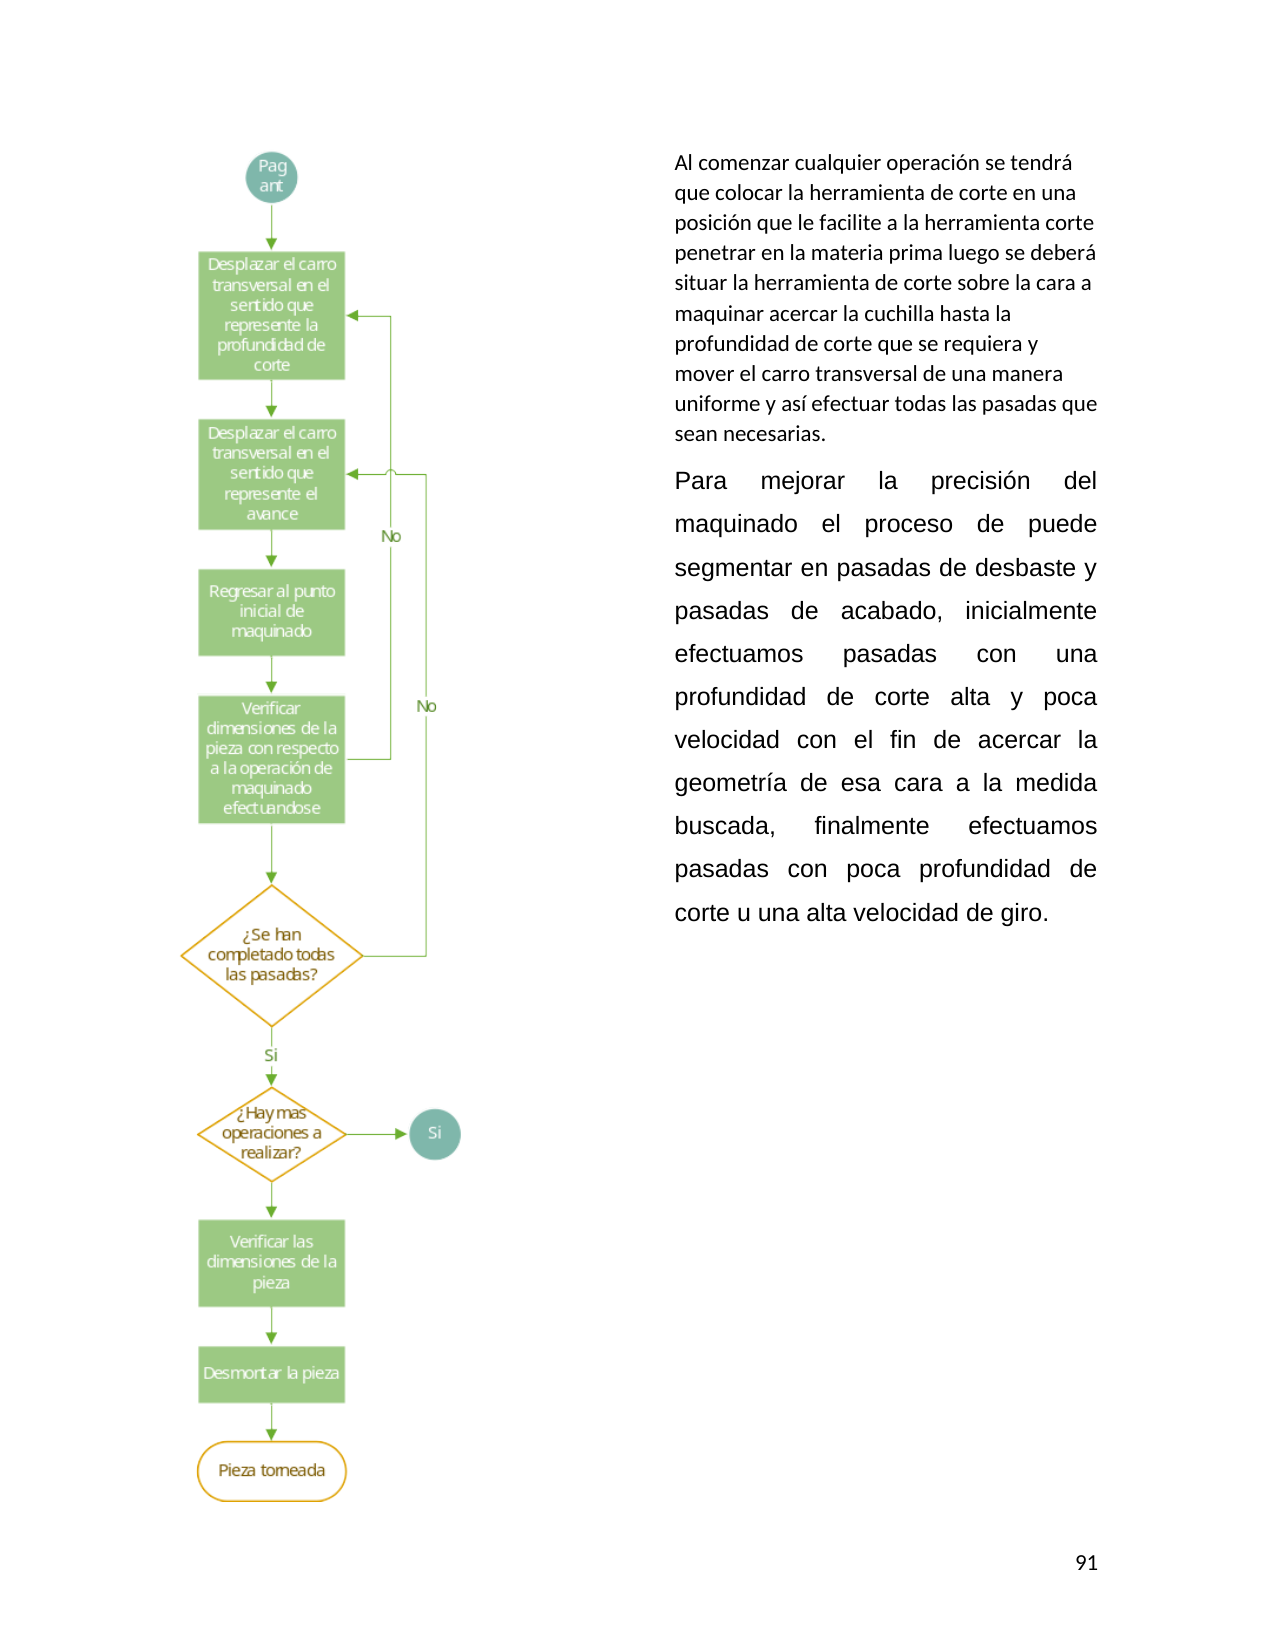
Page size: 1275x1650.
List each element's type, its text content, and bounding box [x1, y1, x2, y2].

text Para mejorar la precisión del maquinado el proceso de puede segmentar en pasadas de desbaste y pasadas de acabado, inicialmente efectuamos pasadas con una profundidad de corte alta y poca velocidad con el fin de acercar la geometría de esa cara a la medida buscada, finalmente efectuamos pasadas con poca profundidad de corte u una alta velocidad de giro. [674, 466, 1098, 926]
text Al comenzar cualquier operación se tendrá que colocar la herramienta de corte en una posición que le facilite a la herramienta corte penetrar en la materia prima luego se deberá situar la herramienta de corte sobre la cara a maquinar acercar la cuchilla hasta la profundidad de corte que se requiera y mover el carro transversal de una manera uniforme y así efectuar todas las pasadas que sean necesarias. [177, 148, 601, 1502]
